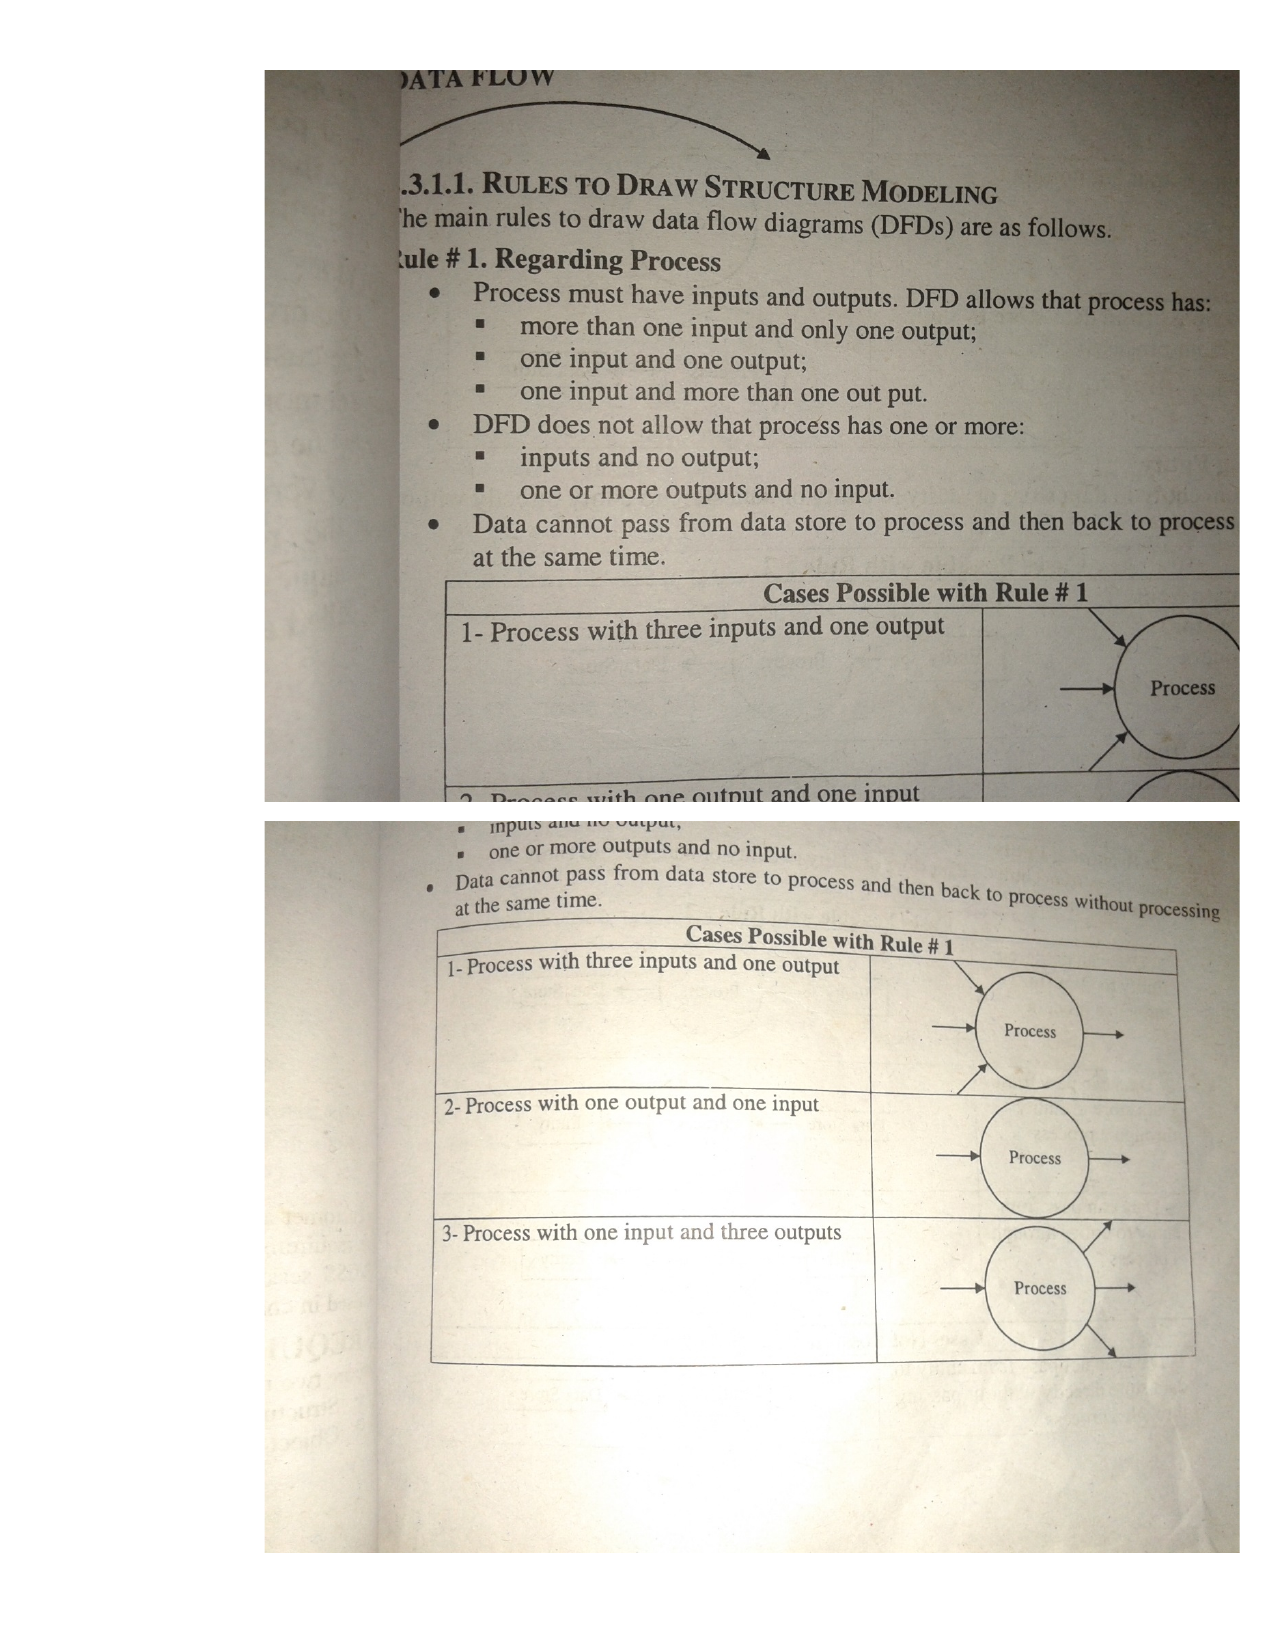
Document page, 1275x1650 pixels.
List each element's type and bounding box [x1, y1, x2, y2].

picture [264, 70, 1240, 802]
picture [264, 821, 1240, 1553]
